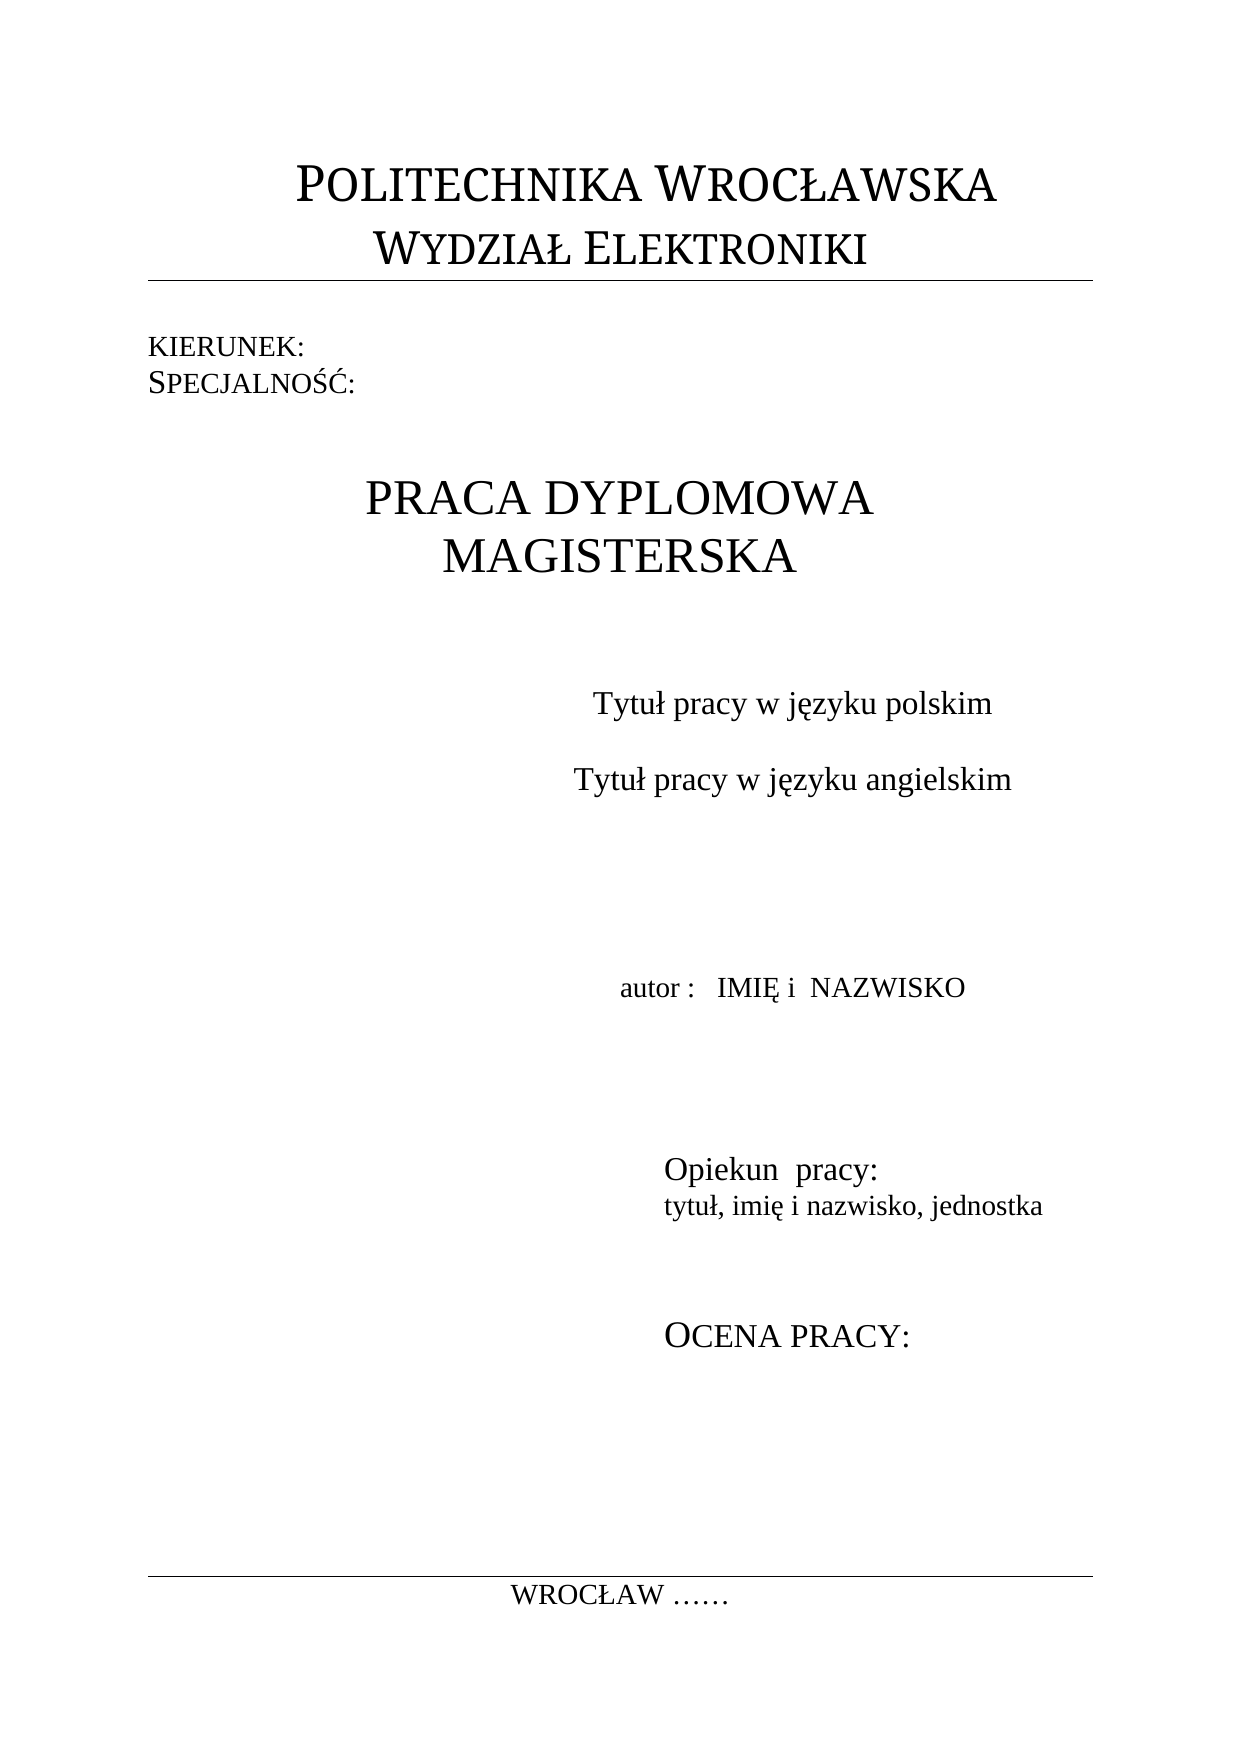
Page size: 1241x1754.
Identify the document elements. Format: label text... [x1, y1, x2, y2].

text WROCŁAW …… [148, 1577, 1093, 1610]
text SPECJALNOŚĆ: [148, 363, 1093, 401]
text MAGISTERSKA [148, 526, 1093, 583]
text PRACA DYPLOMOWA [148, 468, 1093, 526]
text Opiekun pracy: [590, 1149, 1093, 1188]
text POLITECHNIKA WROCŁAWSKA [221, 148, 1093, 216]
text KIERUNEK: [148, 329, 1093, 363]
text tytuł, imię i nazwisko, jednostka [148, 1188, 1093, 1221]
text OCENA PRACY: [148, 1312, 1093, 1356]
text WYDZIAŁ ELEKTRONIKI [148, 216, 1093, 280]
